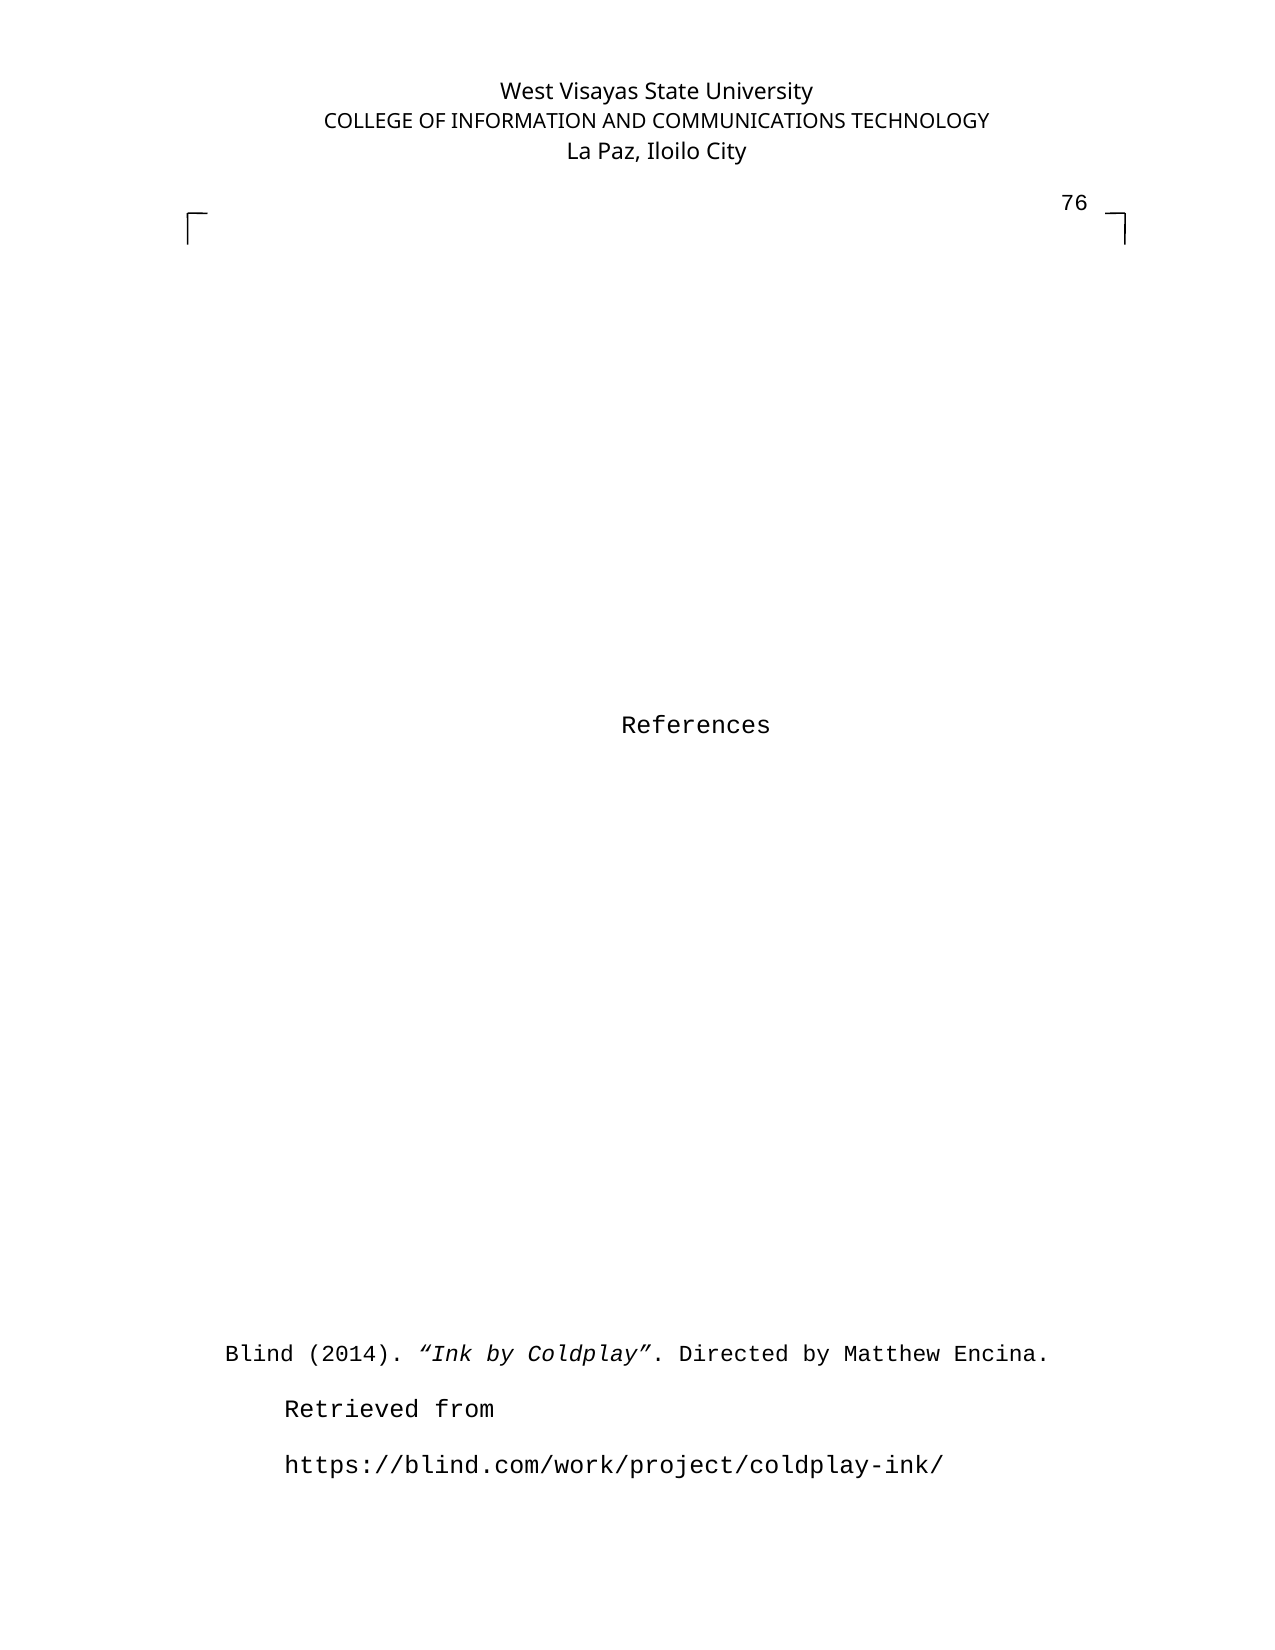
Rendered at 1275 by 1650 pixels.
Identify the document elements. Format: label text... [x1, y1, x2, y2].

text Blind (2014). “Ink by Coldplay”. Directed by Matthew Encina. Retrieved from https://blind.com/work/project/coldplay-ink/ [225, 1342, 1088, 1481]
